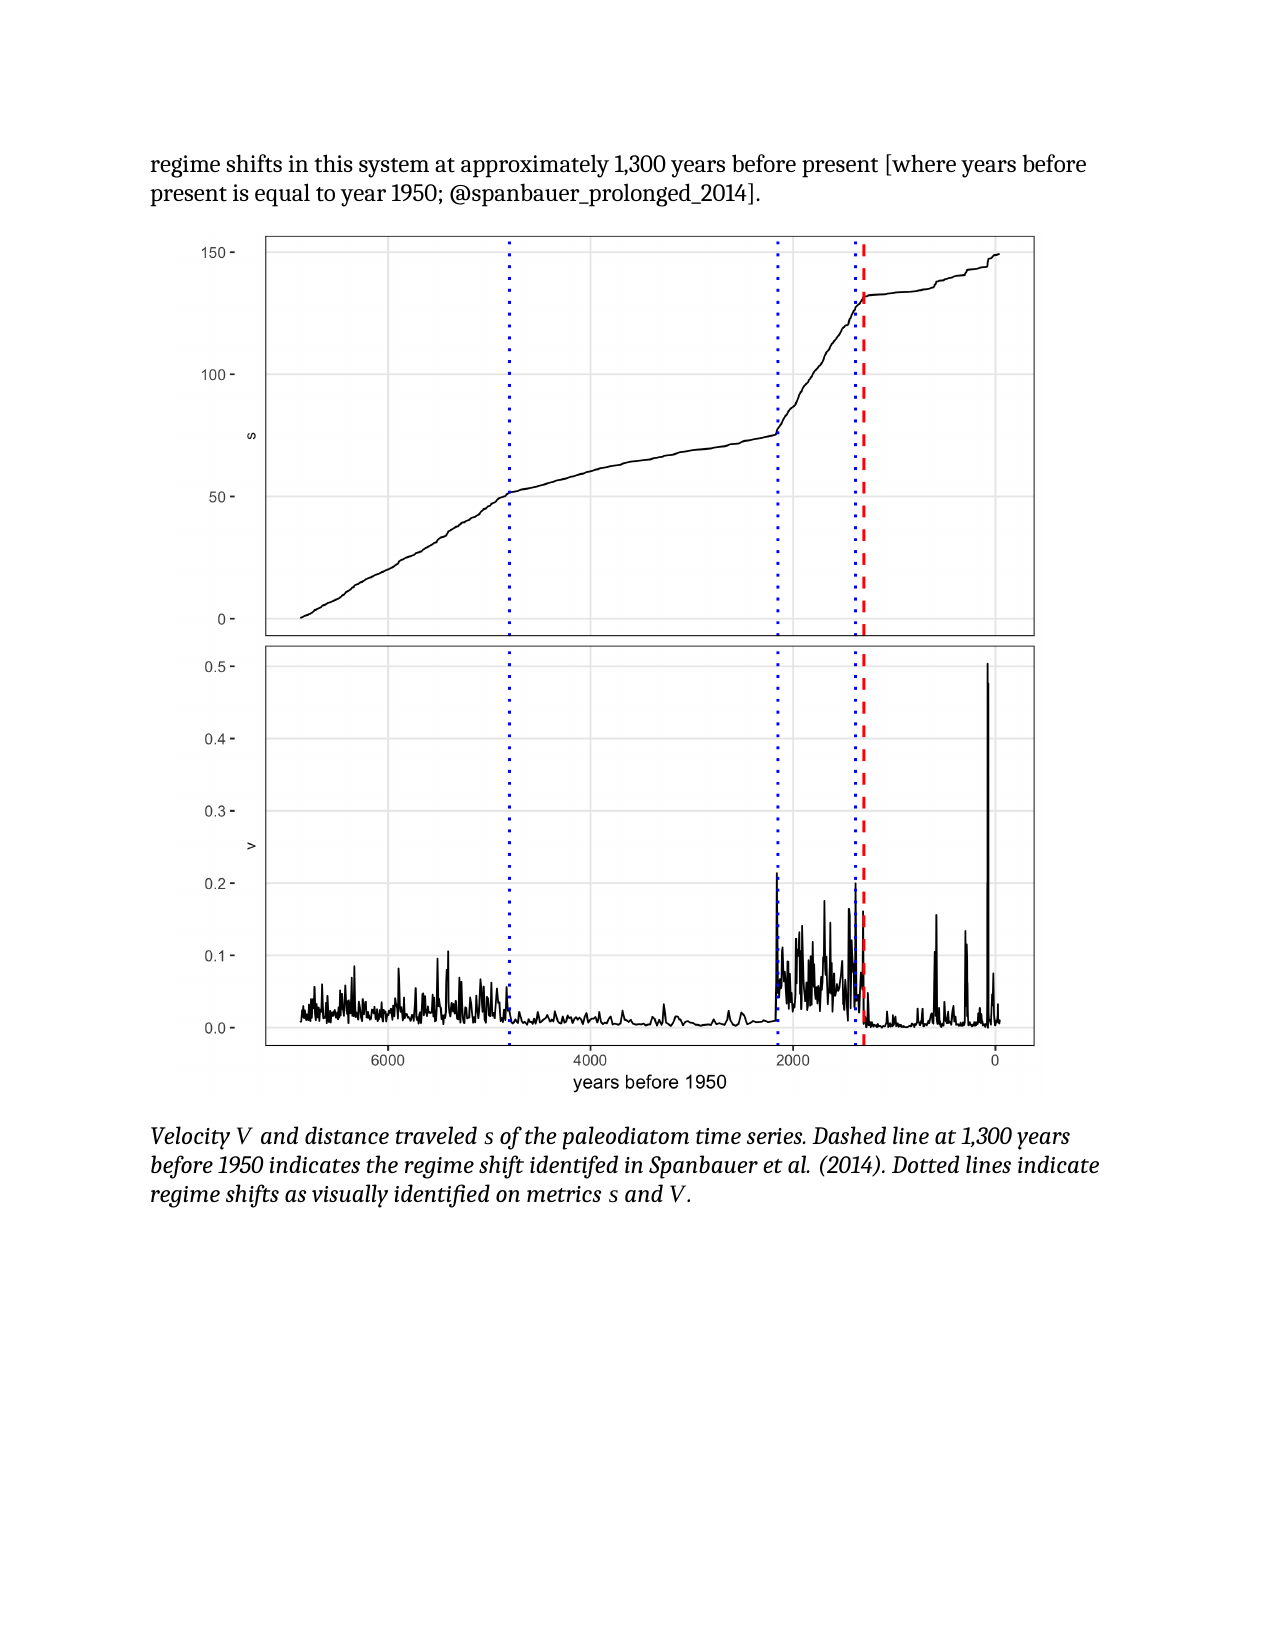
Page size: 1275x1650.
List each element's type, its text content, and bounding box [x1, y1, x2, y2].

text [150, 150, 1125, 207]
text Velocity and distance traveled of the paleodiatom time series. Dashed line at 1,300 years before 1950 indicates the regime shift identifed in Spanbauer et al. (2014). Dotted lines indicate regime shifts as visually identified on metrics and . [150, 1122, 1125, 1208]
picture [168, 226, 1044, 1102]
